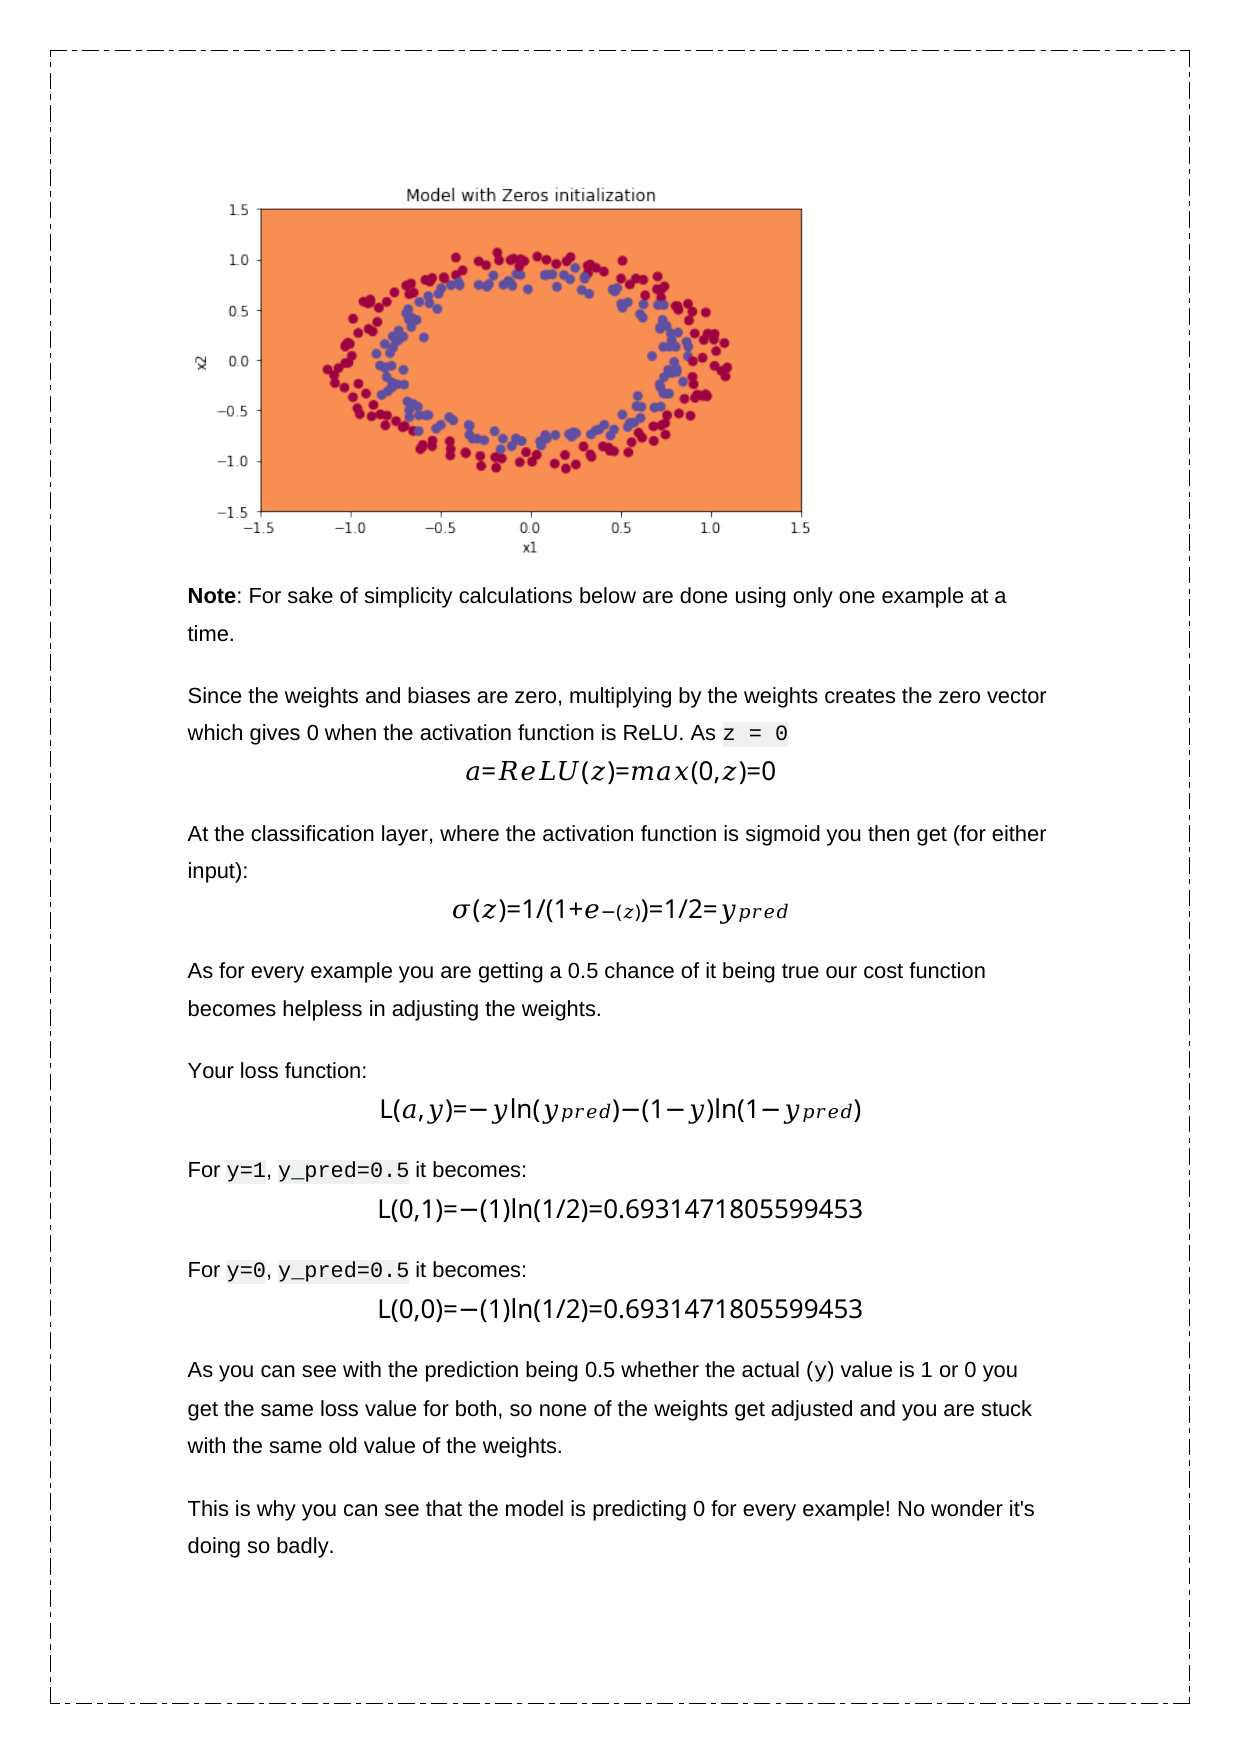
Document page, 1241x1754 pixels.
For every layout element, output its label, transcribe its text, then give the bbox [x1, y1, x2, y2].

text L(0,0)=−(1)ln(1/2)=0.6931471805599453 [187, 1289, 1053, 1327]
text Your loss function: [187, 1052, 1053, 1089]
text For y=1, y_pred=0.5 it becomes: [187, 1152, 1053, 1189]
text As you can see with the prediction being 0.5 whether the actual (y) value is 1 or 0 you get the same loss value for both, so none of the weights get adjusted and you are stuck with the same old value of the weights. [187, 1352, 1053, 1464]
text This is why you can see that the model is predicting 0 for every example! No wonder it's doing so badly. [187, 1489, 1053, 1564]
text L(0,1)=−(1)ln(1/2)=0.6931471805599453 [187, 1189, 1053, 1227]
picture [187, 178, 822, 564]
text L(𝑎,𝑦)=−𝑦ln(𝑦𝑝𝑟𝑒𝑑)−(1−𝑦)ln(1−𝑦𝑝𝑟𝑒𝑑) [187, 1089, 1053, 1127]
text Note: For sake of simplicity calculations below are done using only one example at a time. [187, 577, 1053, 652]
text At the classification layer, where the activation function is sigmoid you then get (for either input): [187, 814, 1053, 889]
text 𝑎=𝑅𝑒𝐿𝑈(𝑧)=𝑚𝑎𝑥(0,𝑧)=0 [187, 752, 1053, 789]
text For y=0, y_pred=0.5 it becomes: [187, 1252, 1053, 1289]
text As for every example you are getting a 0.5 chance of it being true our cost function becomes helpless in adjusting the weights. [187, 952, 1053, 1027]
text 𝜎(𝑧)=1/(1+𝑒−(𝑧))=1/2=𝑦𝑝𝑟𝑒𝑑 [187, 889, 1053, 927]
text Since the weights and biases are zero, multiplying by the weights creates the zero vector which gives 0 when the activation function is ReLU. As z = 0 [187, 677, 1053, 752]
